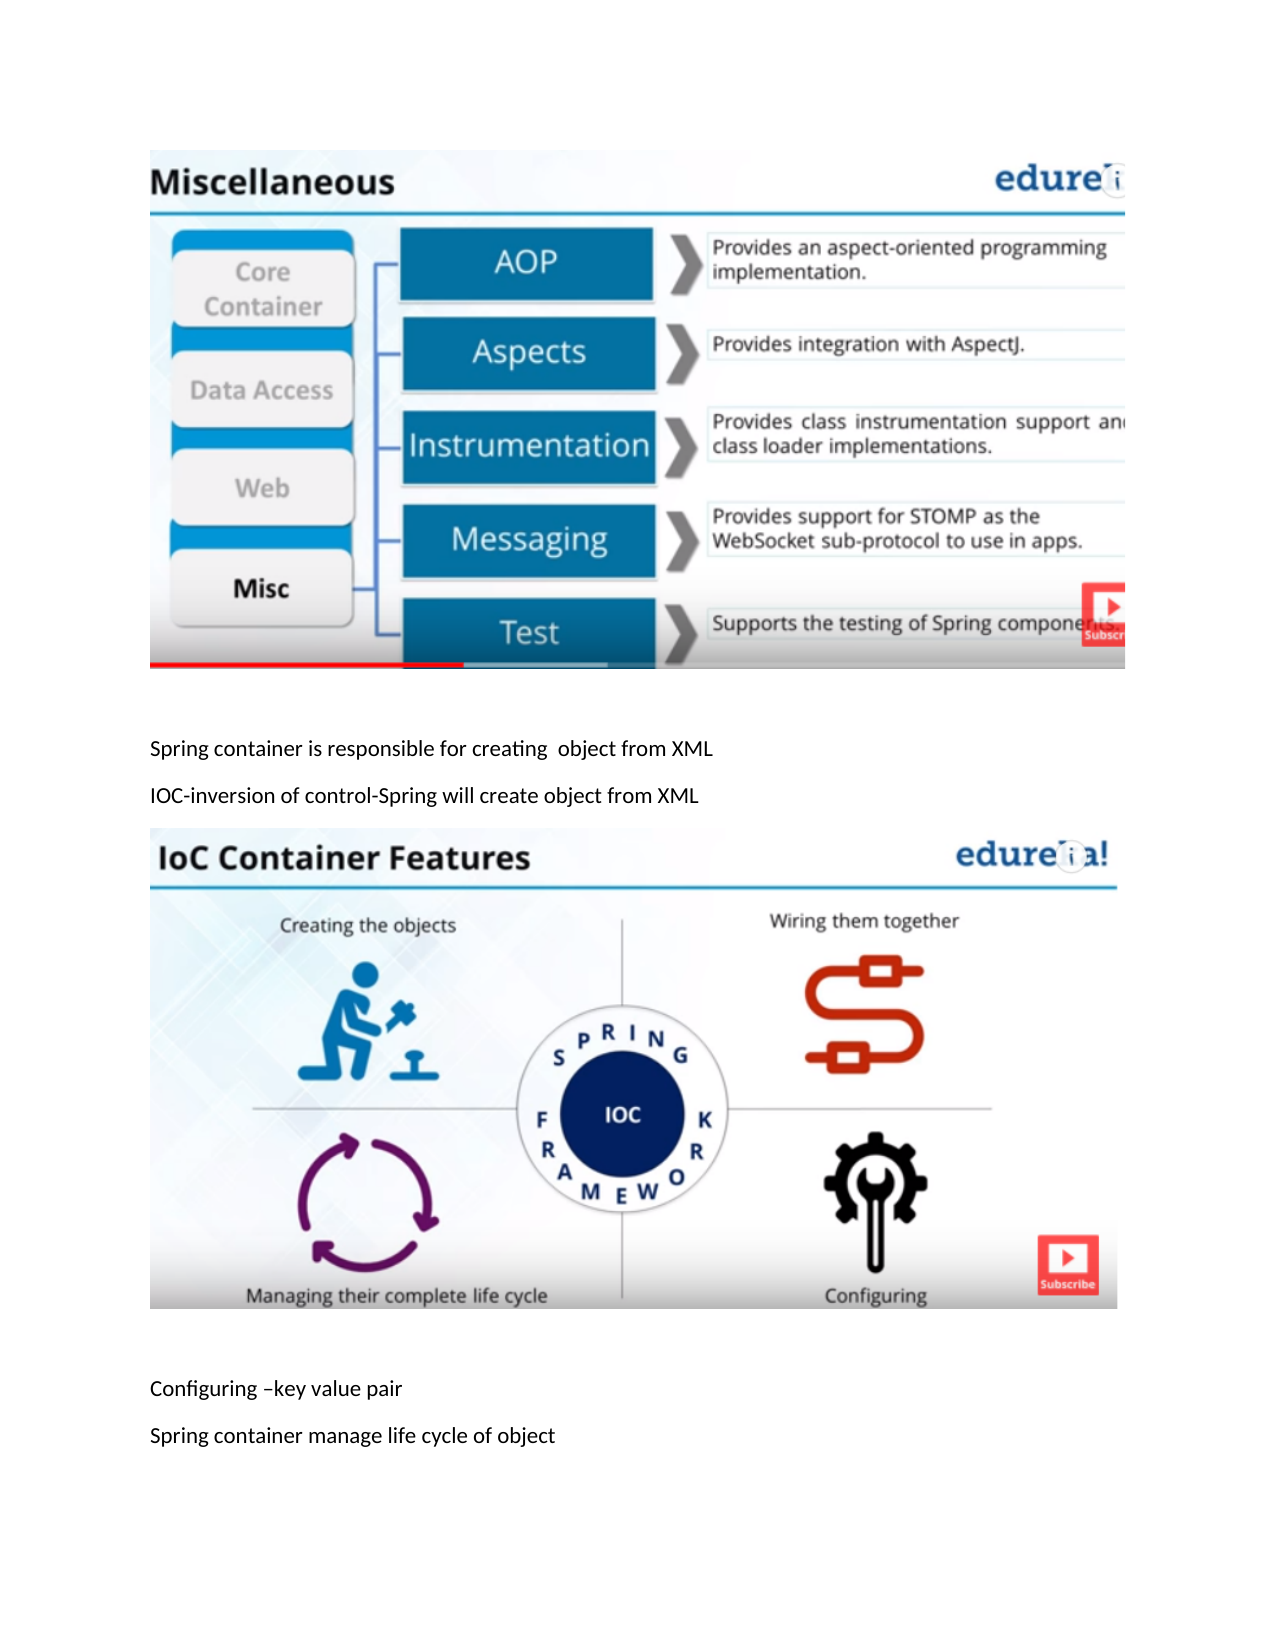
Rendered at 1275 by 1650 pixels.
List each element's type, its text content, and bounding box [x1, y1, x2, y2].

text Configuring –key value pair [150, 1374, 1125, 1403]
text IOC-inversion of control-Spring will create object from XML [150, 781, 1125, 809]
text Spring container is responsible for creating object from XML [150, 734, 1125, 762]
picture [150, 150, 1125, 669]
text Spring container manage life cycle of object [150, 1421, 1125, 1449]
picture [150, 828, 1125, 1309]
